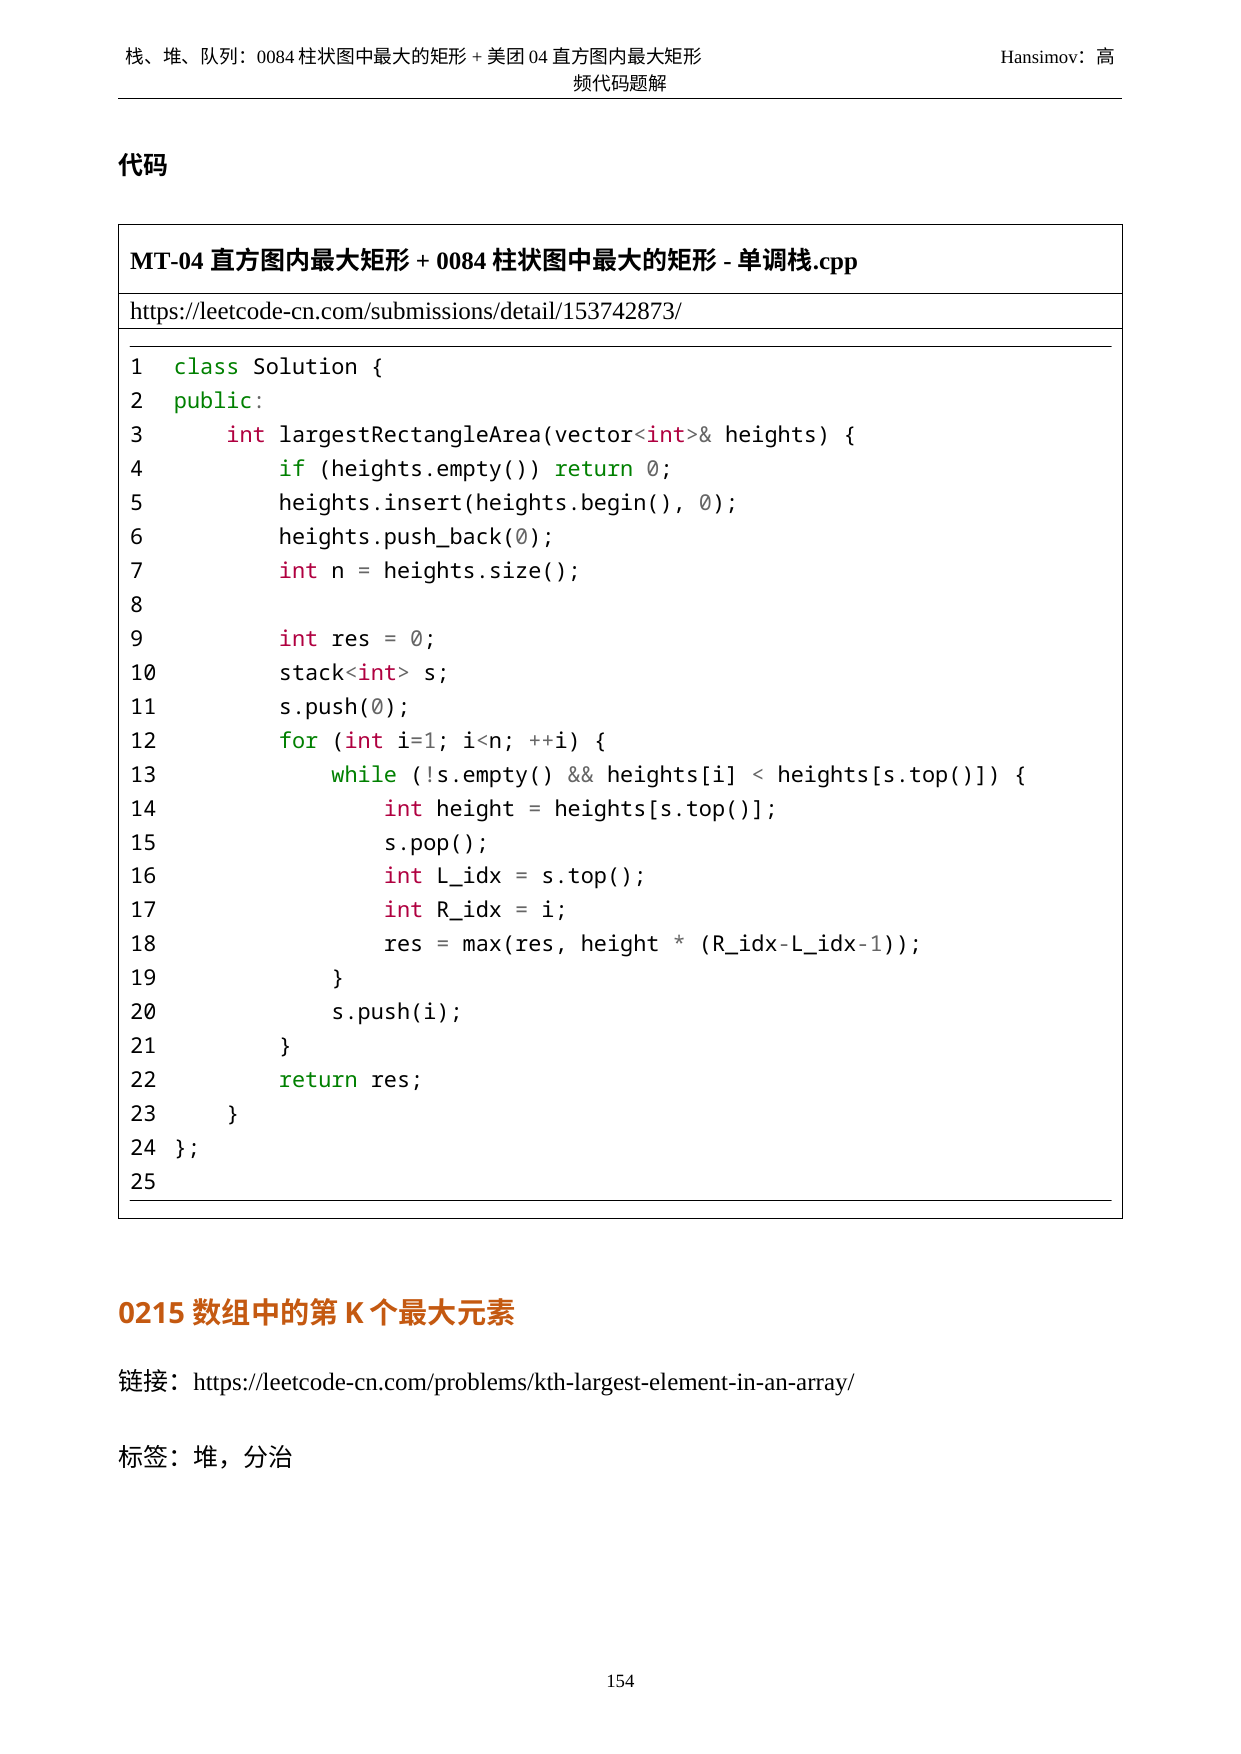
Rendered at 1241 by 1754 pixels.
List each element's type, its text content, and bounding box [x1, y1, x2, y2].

subtitle 0215 数组中的第K个最大元素 [118, 1277, 1097, 1345]
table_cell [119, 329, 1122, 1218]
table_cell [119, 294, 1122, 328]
text 标签：堆，分治 [118, 1422, 1122, 1490]
text 链接：https://leetcode-cn.com/problems/kth-largest-element-in-an-array/ [118, 1345, 1122, 1413]
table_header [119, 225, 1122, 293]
subtitle 代码 [118, 130, 1097, 198]
